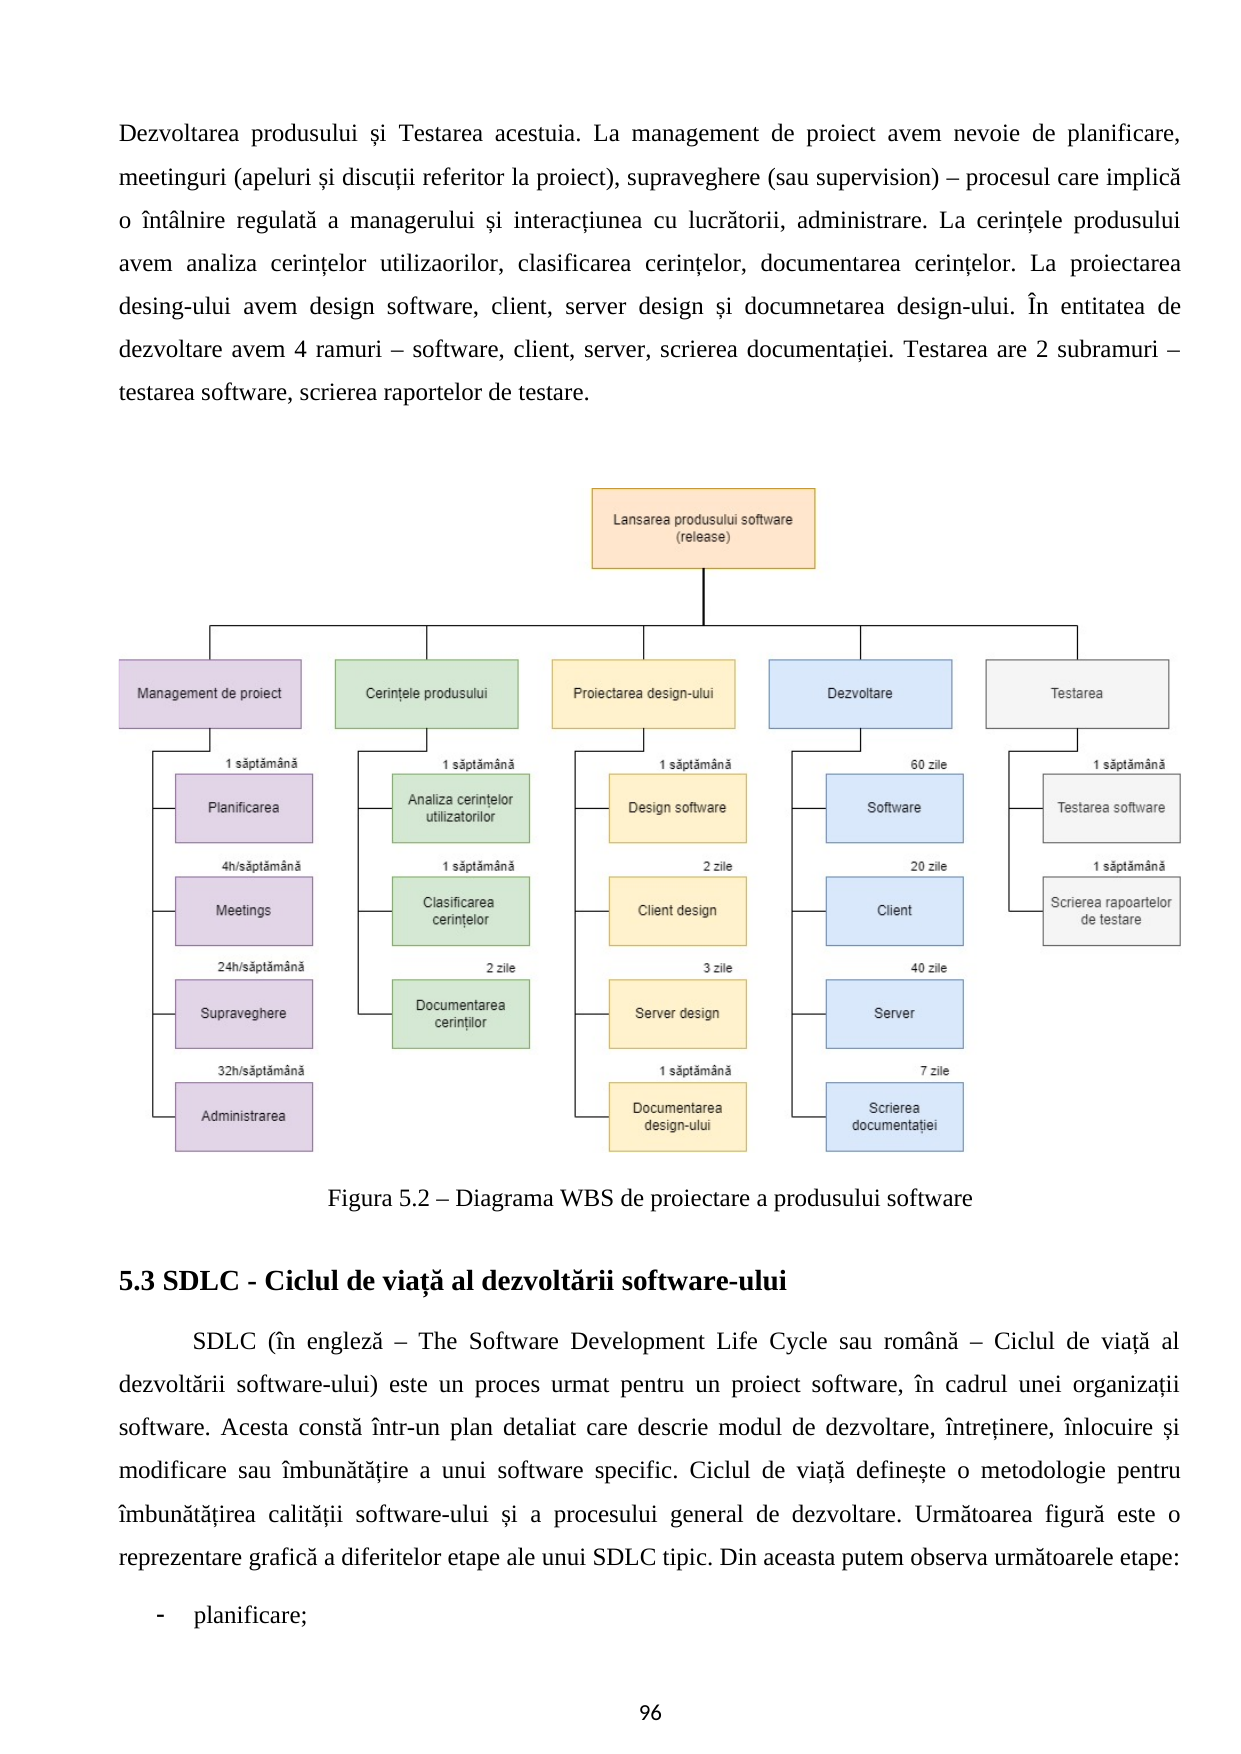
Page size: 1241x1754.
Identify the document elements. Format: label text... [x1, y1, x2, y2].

text SDLC (în engleză – The Software Development Life Cycle sau română – Ciclul de viață al dezvoltării software-ului) este un proces urmat pentru un proiect software, în cadrul unei organizații software. Acesta constă într-un plan detaliat care descrie modul de dezvoltare, întreținere, înlocuire și modificare sau îmbunătățire a unui software specific. Ciclul de viață definește o metodologie pentru îmbunătățirea calității software-ului și a procesului general de dezvoltare. Următoarea figură este o reprezentare grafică a diferitelor etape ale unui SDLC tipic. Din aceasta putem observa următoarele etape: [118, 1326, 1182, 1571]
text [118, 118, 1182, 406]
text Figura 5.2 – Diagrama WBS de proiectare a produsului software [118, 1183, 1182, 1212]
picture [118, 488, 1182, 1153]
list planificare; [156, 1601, 1182, 1629]
subtitle 5.3 SDLC - Ciclul de viață al dezvoltării software-ului [118, 1263, 1182, 1297]
